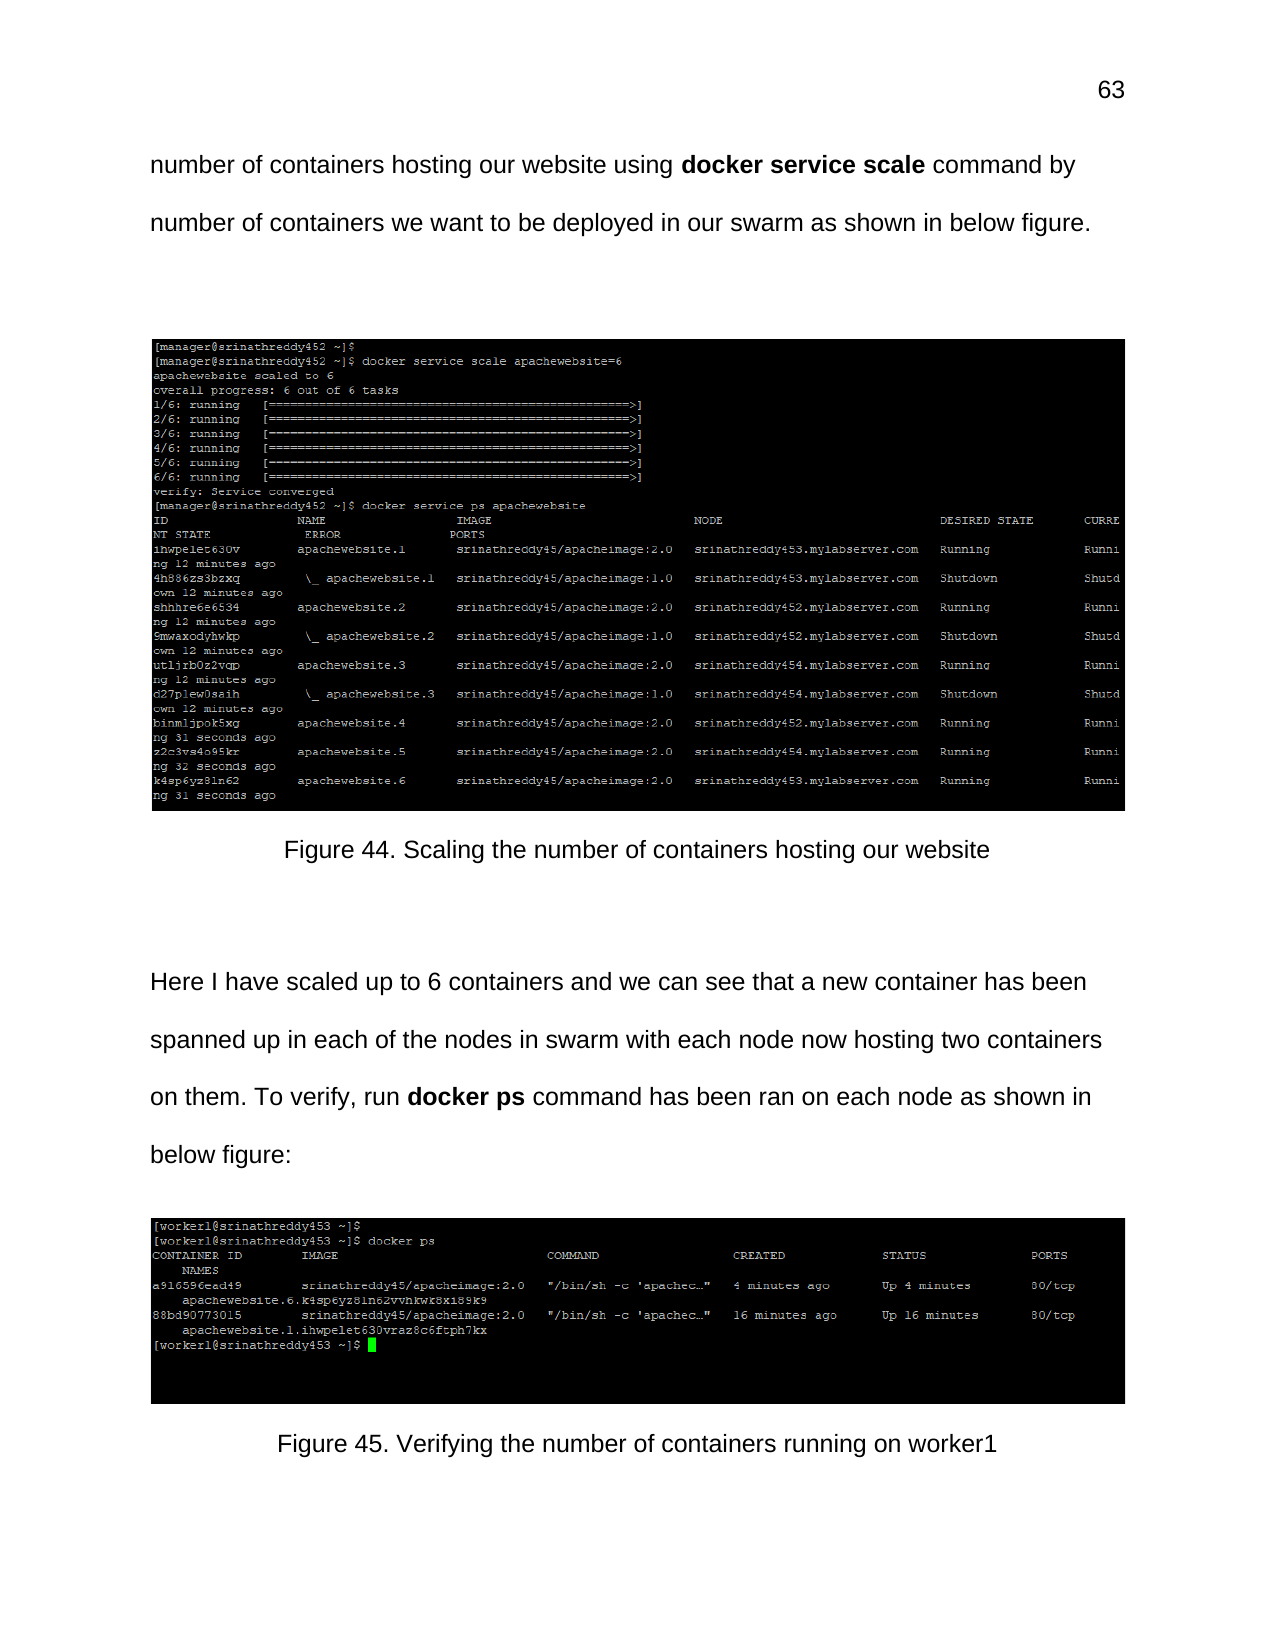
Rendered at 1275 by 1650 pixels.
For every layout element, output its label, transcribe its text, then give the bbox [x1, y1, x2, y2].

text Here I have scaled up to 6 containers and we can see that a new container has been spanned up in each of the nodes in swarm with each node now hosting two containers on them. To verify, run docker ps command has been ran on each node as shown in below figure: [150, 967, 1125, 1168]
picture [150, 339, 1125, 811]
text Figure 44. Scaling the number of containers hosting our website [150, 835, 1125, 864]
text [150, 150, 1125, 236]
text Figure 45. Verifying the number of containers running on worker1 [150, 1429, 1125, 1458]
picture [150, 1218, 1125, 1404]
